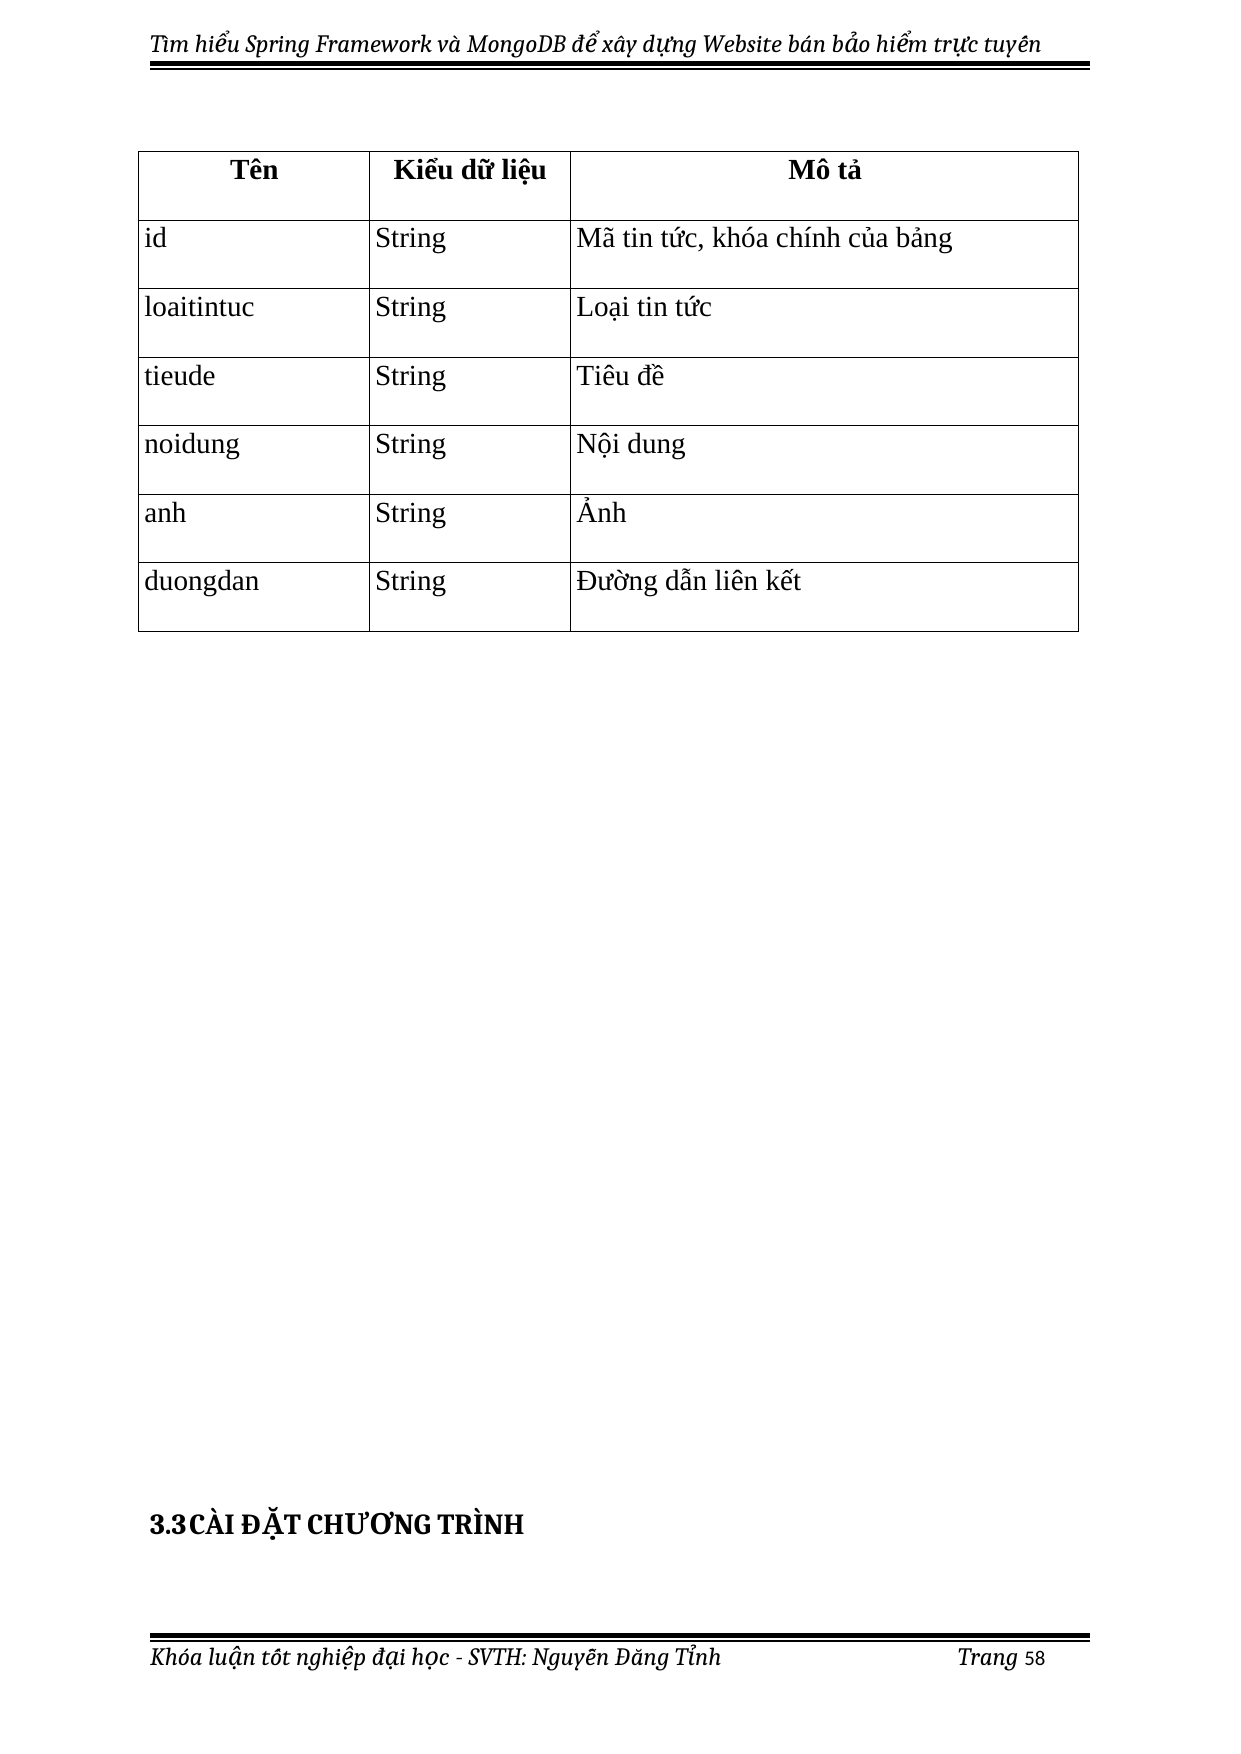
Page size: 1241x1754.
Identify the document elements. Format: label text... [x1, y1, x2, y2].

table_cell String [370, 358, 570, 425]
table_cell Mã tin tức, khóa chính của bảng [571, 221, 1078, 288]
table_cell Đường dẫn liên kết [571, 563, 1078, 631]
table_cell anh [139, 495, 369, 562]
table_header Mô tả [571, 152, 1078, 219]
table_cell String [370, 426, 570, 494]
table_header Tên [139, 152, 369, 219]
table_cell noidung [139, 426, 369, 494]
table_cell Loại tin tức [571, 289, 1078, 357]
table_cell loaitintuc [139, 289, 369, 357]
table_cell Ảnh [571, 495, 1078, 562]
table_cell String [370, 495, 570, 562]
table_cell tieude [139, 358, 369, 425]
table_header Kiểu dữ liệu [370, 152, 570, 219]
table_cell duongdan [139, 563, 369, 631]
table_cell Nội dung [571, 426, 1078, 494]
table_cell String [370, 289, 570, 357]
table_cell String [370, 221, 570, 288]
table_cell String [370, 563, 570, 631]
list CÀI ĐẶT CHƯƠNG TRÌNH [150, 1508, 1090, 1541]
table_cell Tiêu đề [571, 358, 1078, 425]
table_cell id [139, 221, 369, 288]
